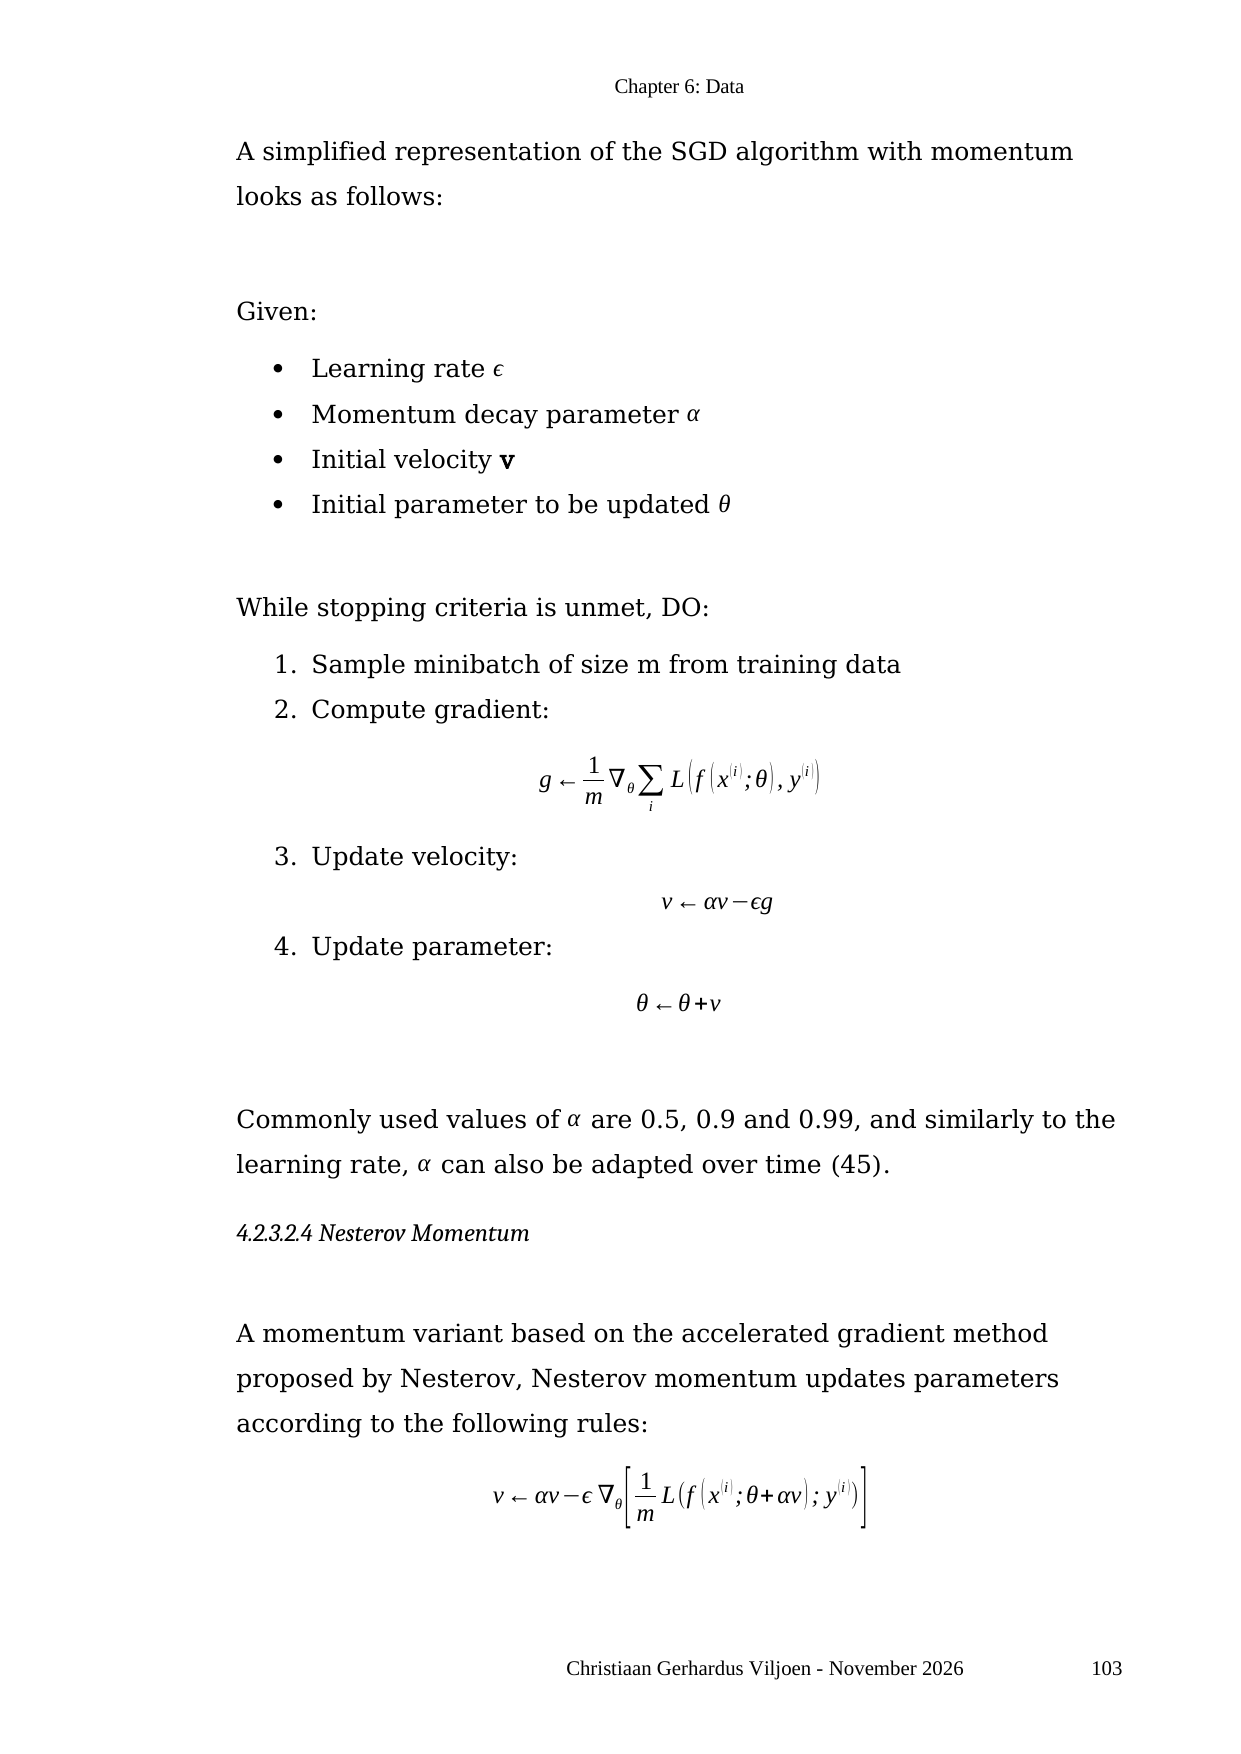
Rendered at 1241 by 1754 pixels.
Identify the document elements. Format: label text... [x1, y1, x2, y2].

text Given: [236, 295, 1122, 325]
list Update parameter: [274, 931, 1122, 961]
list Update velocity: [274, 841, 1122, 871]
list Sample minibatch of size m from training data [274, 649, 1122, 679]
list Learning rate [274, 353, 1122, 383]
list Initial parameter to be updated [274, 489, 1122, 519]
text A momentum variant based on the accelerated gradient method proposed by Nesterov, Nesterov momentum updates parameters according to the following rules: [236, 1317, 1122, 1437]
text A simplified representation of the SGD algorithm with momentum looks as follows: [236, 135, 1122, 210]
text Commonly used values of are 0.5, 0.9 and 0.99, and similarly to the learning rate, can also be adapted over time . [236, 1103, 1122, 1178]
text While stopping criteria is unmet, DO: [236, 592, 1122, 622]
list Compute gradient: [274, 694, 1122, 724]
subtitle Nesterov Momentum [236, 1218, 1122, 1247]
list Initial velocity v [274, 443, 1122, 474]
list Momentum decay parameter [274, 398, 1122, 428]
